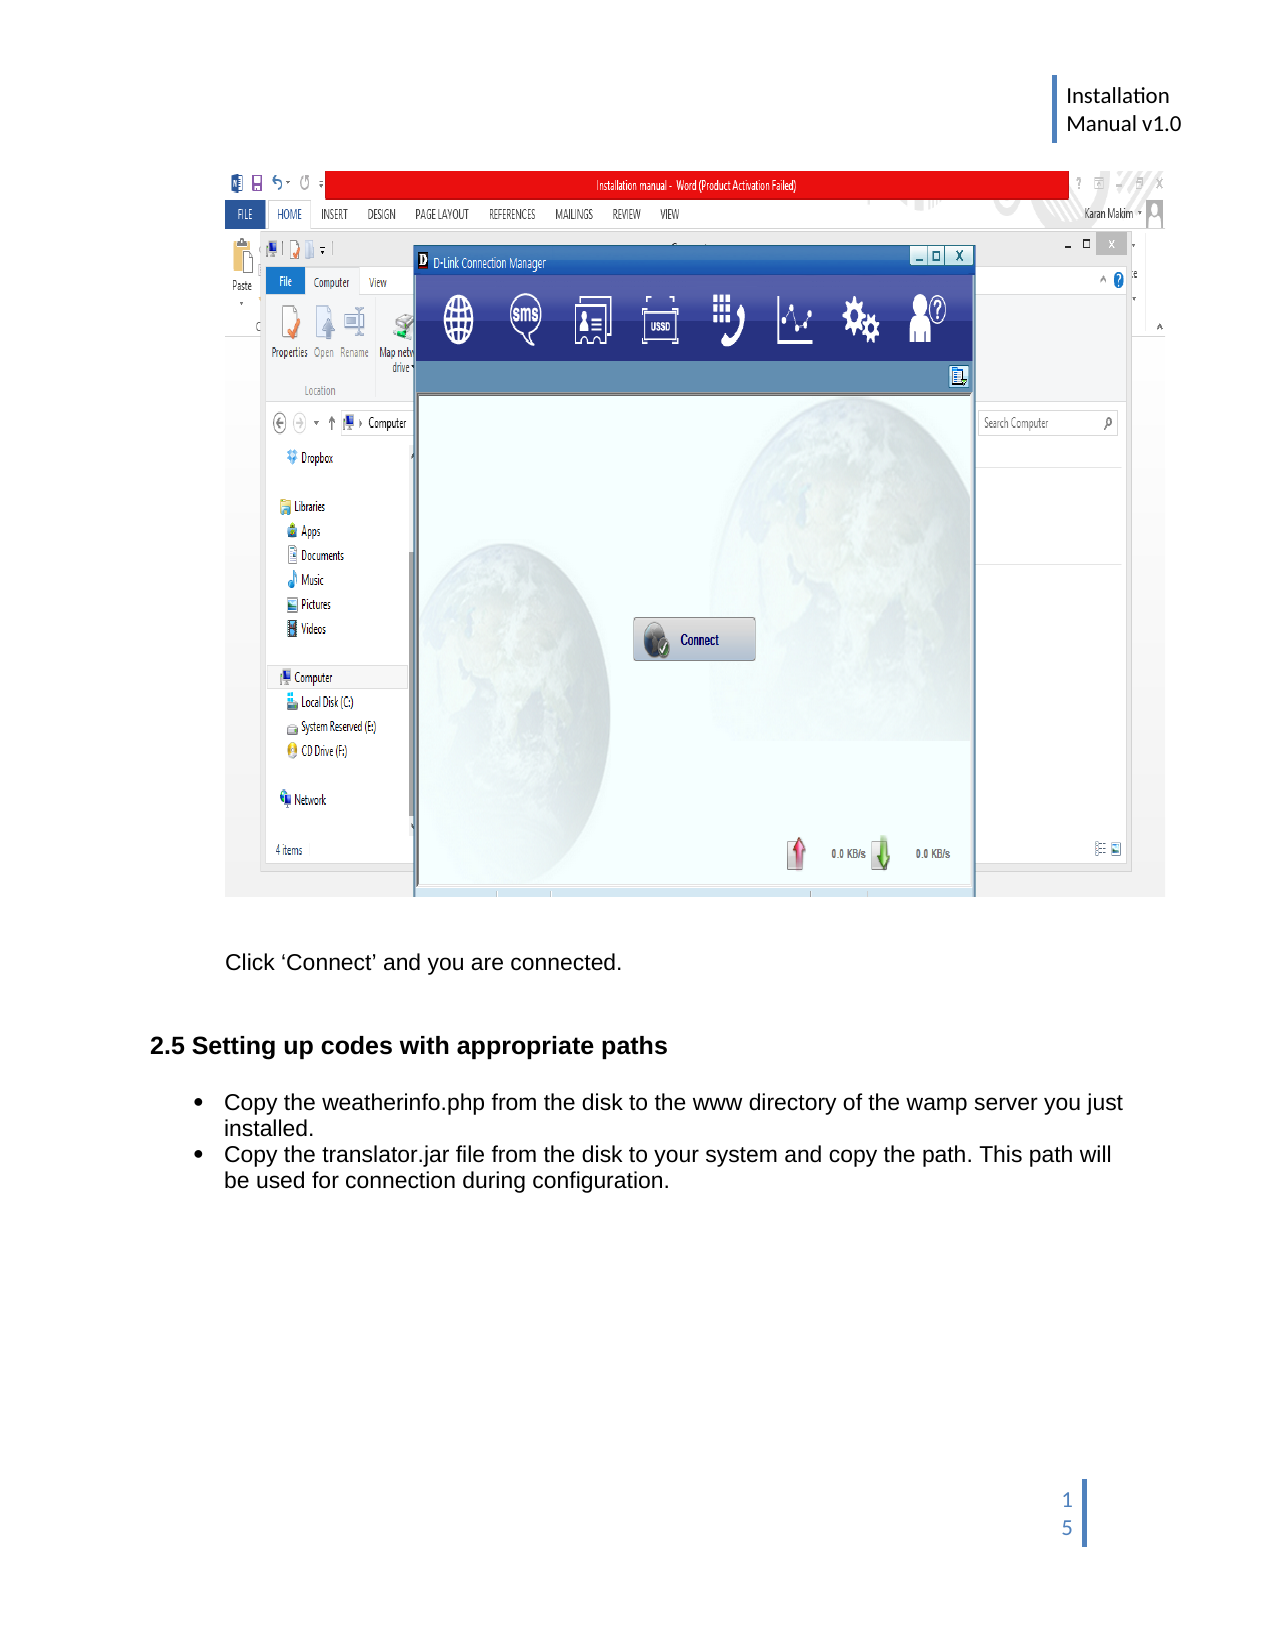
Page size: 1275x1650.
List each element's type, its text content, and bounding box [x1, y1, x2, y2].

list Click ‘Connect’ and you are connected. [225, 949, 1125, 975]
list Copy the translator.jar file from the disk to your system and copy the path. This path will be used for connection during configuration. [194, 1141, 1125, 1194]
text 2.5 Setting up codes with appropriate paths [150, 1031, 1125, 1059]
picture [225, 171, 1166, 897]
list Copy the weatherinfo.php from the disk to the www directory of the wamp server you just installed. [194, 1088, 1125, 1141]
